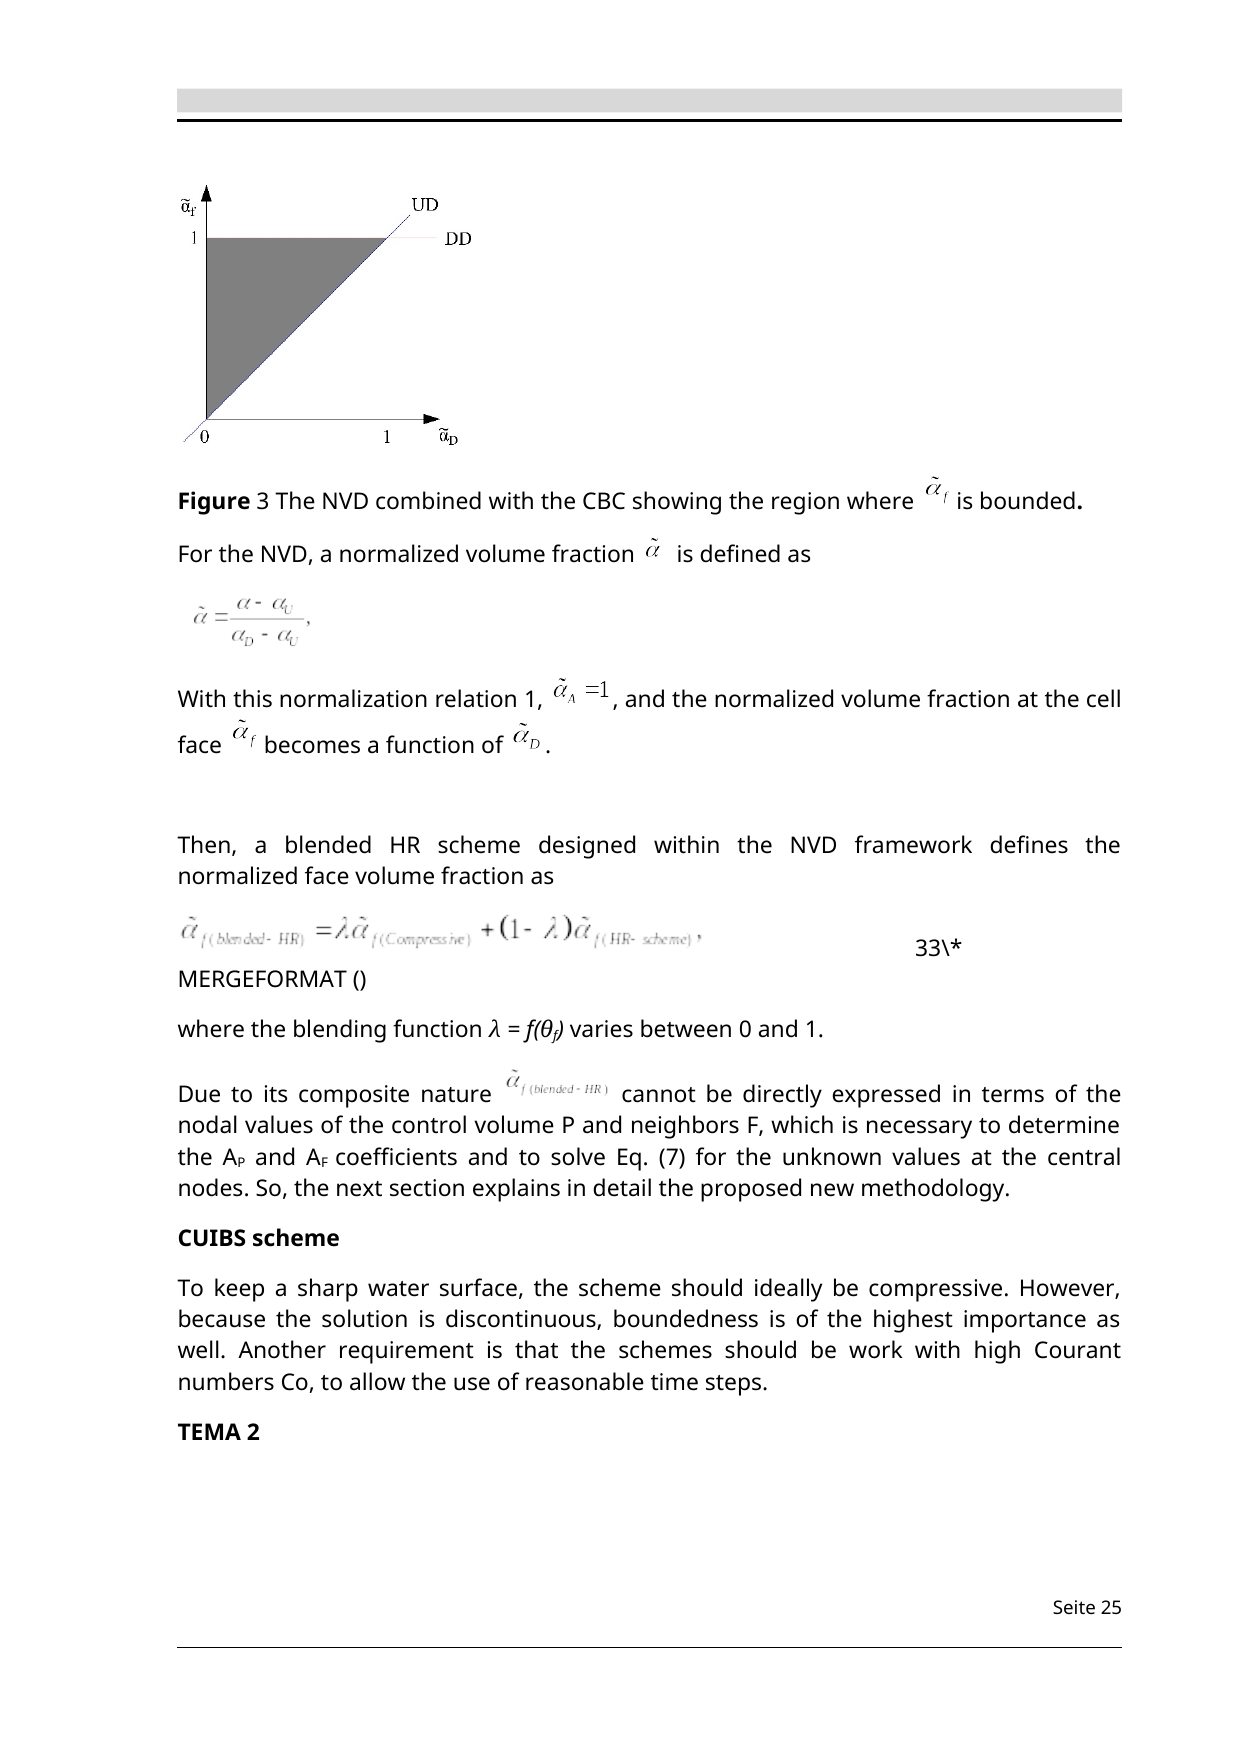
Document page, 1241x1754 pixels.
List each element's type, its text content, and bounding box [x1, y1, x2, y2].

text Due to its composite nature cannot be directly expressed in terms of the nodal values of the control volume P and neighbors F, which is necessary to determine the AP and AF coefficients and to solve Eq. (7) for the unknown values at the central nodes. So, the next section explains in detail the proposed new methodology. [177, 1063, 1122, 1203]
text where the blending function λ = f(θf) varies between 0 and 1. [177, 1013, 1122, 1045]
text With this normalization relation 1, , and the normalized volume fraction at the cell face becomes a function of . [177, 671, 1122, 760]
text TEMA 2 [177, 1416, 1122, 1447]
text CUIBS scheme [177, 1222, 1122, 1253]
text To keep a sharp water surface, the scheme should ideally be compressive. However, because the solution is discontinuous, boundedness is of the highest importance as well. Another requirement is that the schemes should be work with high Courant numbers Co, to allow the use of reasonable time steps. [177, 1272, 1122, 1397]
text For the NVD, a normalized volume fraction is defined as [177, 535, 1122, 570]
picture [177, 180, 473, 452]
text Then, a blended HR scheme designed within the NVD framework defines the normalized face volume fraction as [177, 828, 1122, 891]
text Figure 3 The NVD combined with the CBC showing the region where is bounded. [177, 470, 1122, 516]
